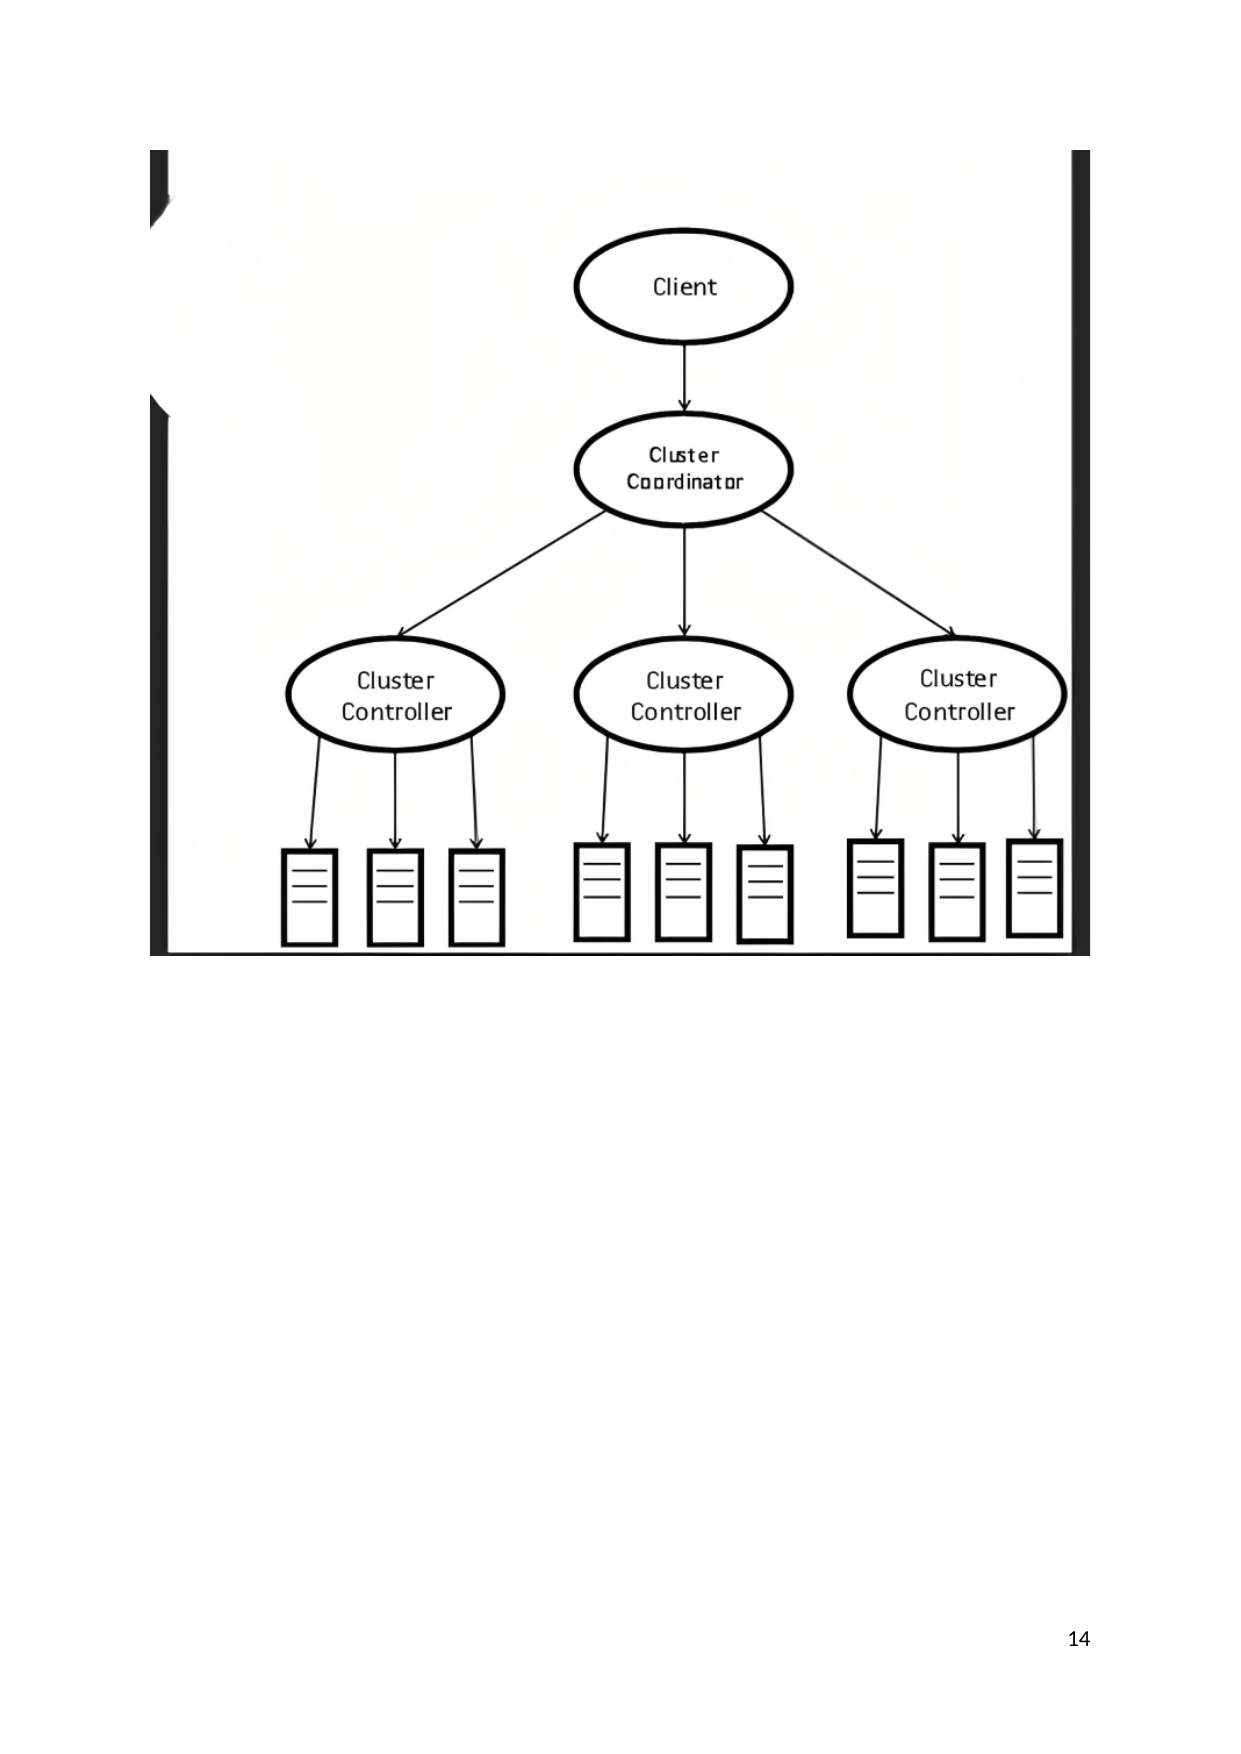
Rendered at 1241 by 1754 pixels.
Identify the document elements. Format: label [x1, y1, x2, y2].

picture [150, 150, 1091, 956]
